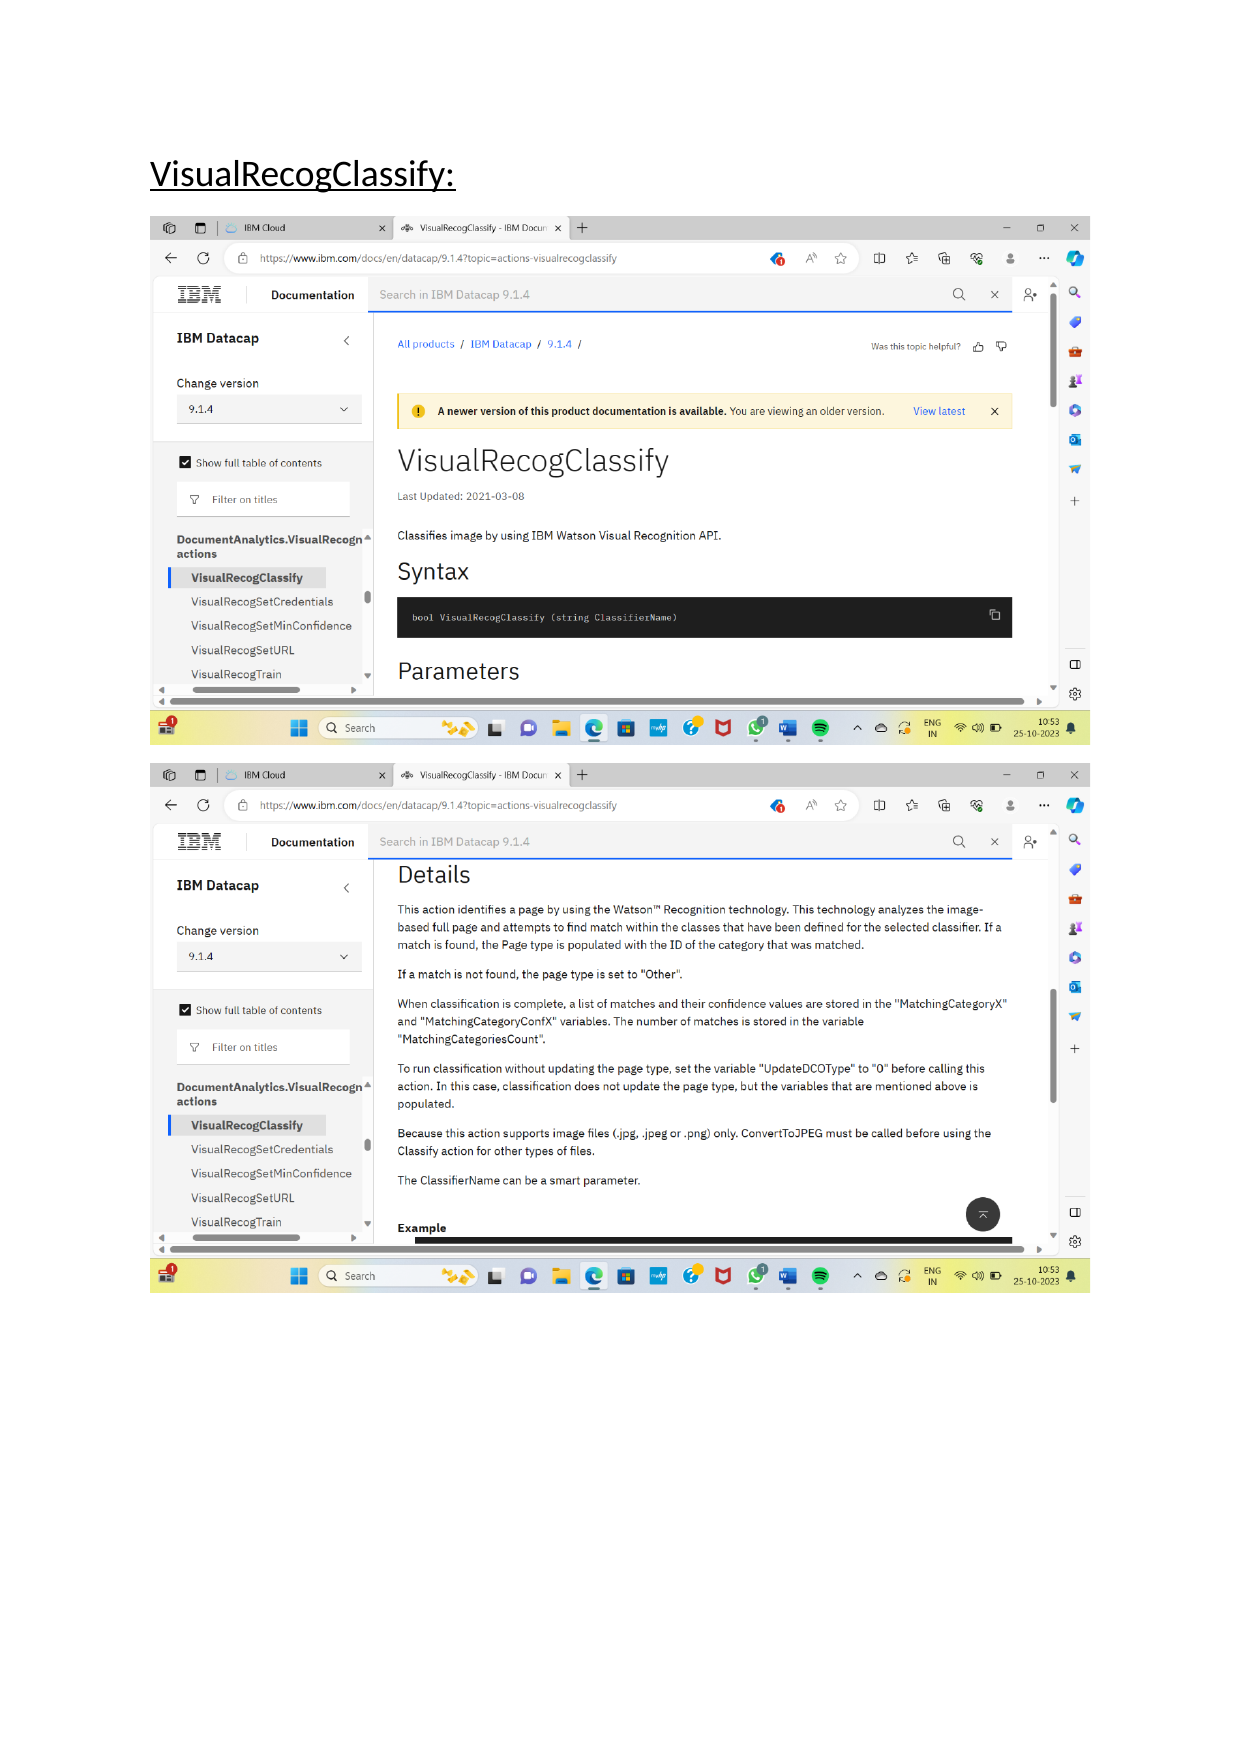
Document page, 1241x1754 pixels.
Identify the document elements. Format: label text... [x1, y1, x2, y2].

picture [150, 216, 1091, 745]
text VisualRecogClassify: [150, 150, 1090, 196]
picture [150, 763, 1091, 1293]
